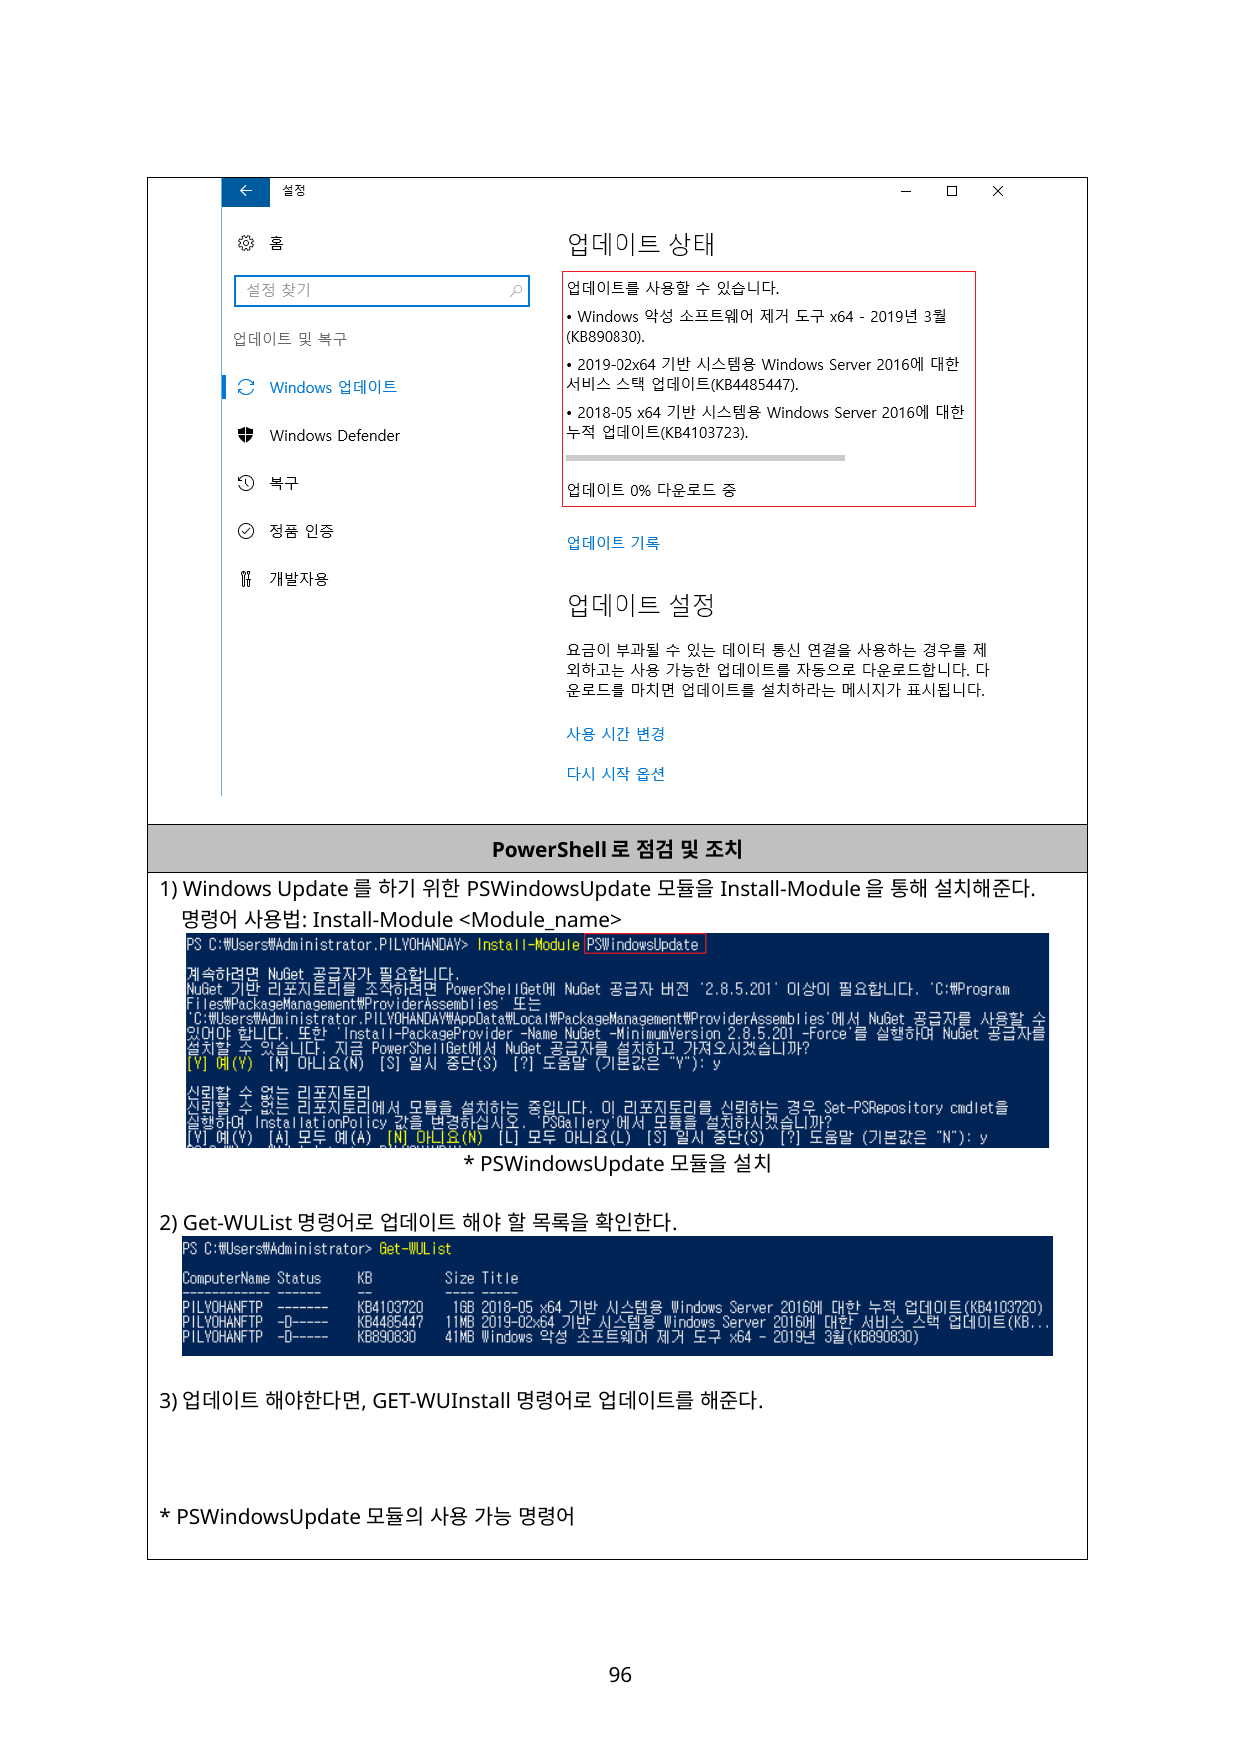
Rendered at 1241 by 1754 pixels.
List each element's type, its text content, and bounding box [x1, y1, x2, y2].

picture [182, 1236, 1053, 1356]
picture [186, 933, 1050, 1148]
table_cell PowerShell로 점검 및 조치 [148, 825, 1087, 872]
table_cell 1) 시작 > 실행 > WInver 2) 서비스 팩 버전 확인 후 최신 버전이 아닌 경우 MS 사이트나 자동 업데이트 사용 * 인터넷 웜(Worm)이 Windows의 취약점을 이용하여 공격하기때문에 서비스 팩 설치 시에는 네트워크와 분리된 상태에서 설치 할 것을 권장 * 혹은 설정 > Windows 업데이트 에서 업데이트를 해야 할 항목이 존재한다면 업데이트 해준다. [148, 178, 1087, 823]
picture [221, 178, 1014, 796]
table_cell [148, 873, 1087, 1559]
